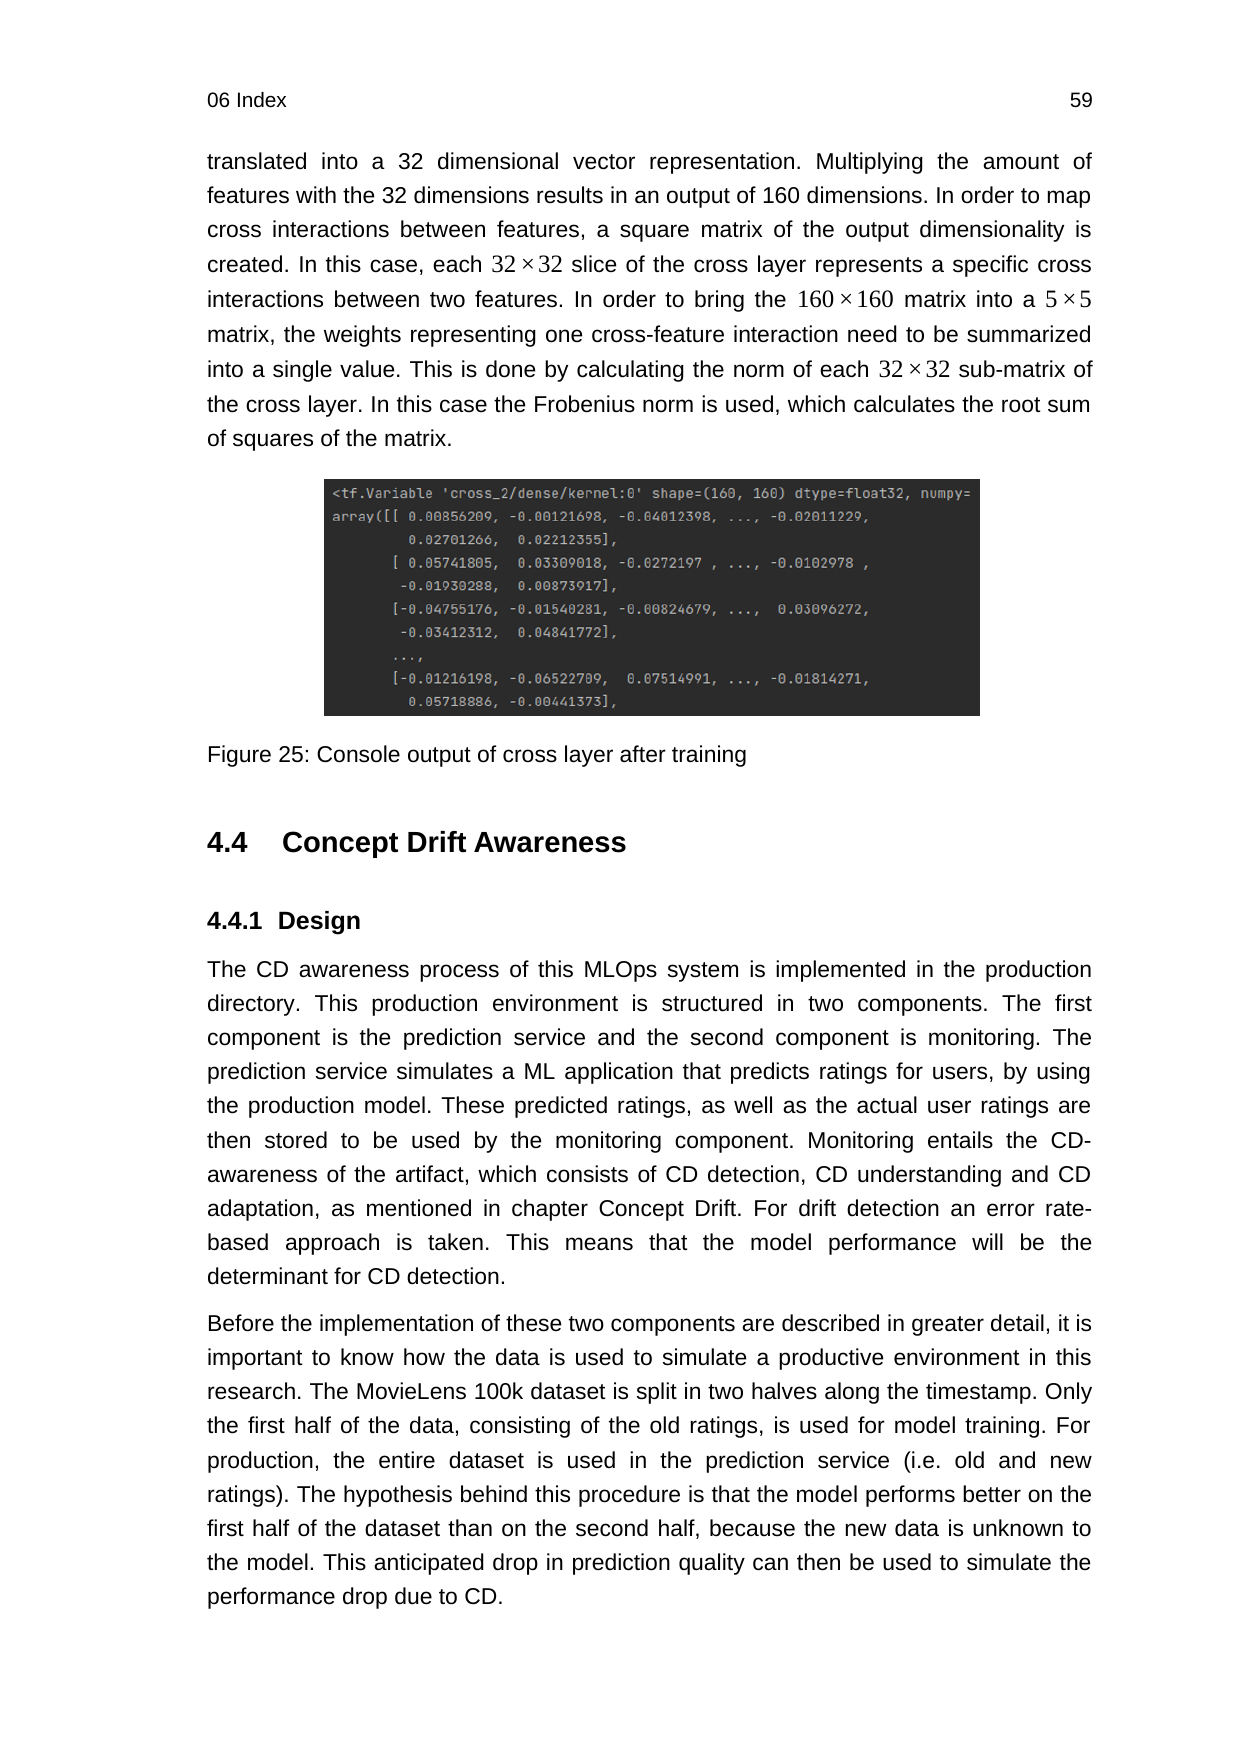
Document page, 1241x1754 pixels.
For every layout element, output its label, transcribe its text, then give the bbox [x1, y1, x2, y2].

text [207, 148, 1092, 451]
text Figure 25: Console output of cross layer after training [207, 741, 1092, 767]
picture [206, 471, 1093, 721]
text Before the implementation of these two components are described in greater detail, it is important to know how the data is used to simulate a productive environment in this research. The MovieLens 100k dataset is split in two halves along the timestamp. Only the first half of the data, consisting of the old ratings, is used for model training. For production, the entire dataset is used in the prediction service (i.e. old and new ratings). The hypothesis behind this procedure is that the model performs better on the first half of the dataset than on the second half, because the new data is unknown to the model. This anticipated drop in prediction quality can then be used to simulate the performance drop due to CD. [207, 1310, 1092, 1610]
subtitle Concept Drift Awareness [207, 825, 1092, 858]
subtitle Design [207, 906, 1092, 935]
text The CD awareness process of this MLOps system is implemented in the production directory. This production environment is structured in two components. The first component is the prediction service and the second component is monitoring. The prediction service simulates a ML application that predicts ratings for users, by using the production model. These predicted ratings, as well as the actual user ratings are then stored to be used by the monitoring component. Monitoring entails the CD-awareness of the artifact, which consists of CD detection, CD understanding and CD adaptation, as mentioned in chapter Concept Drift. For drift detection an error rate-based approach is taken. This means that the model performance will be the determinant for CD detection. [207, 956, 1092, 1290]
